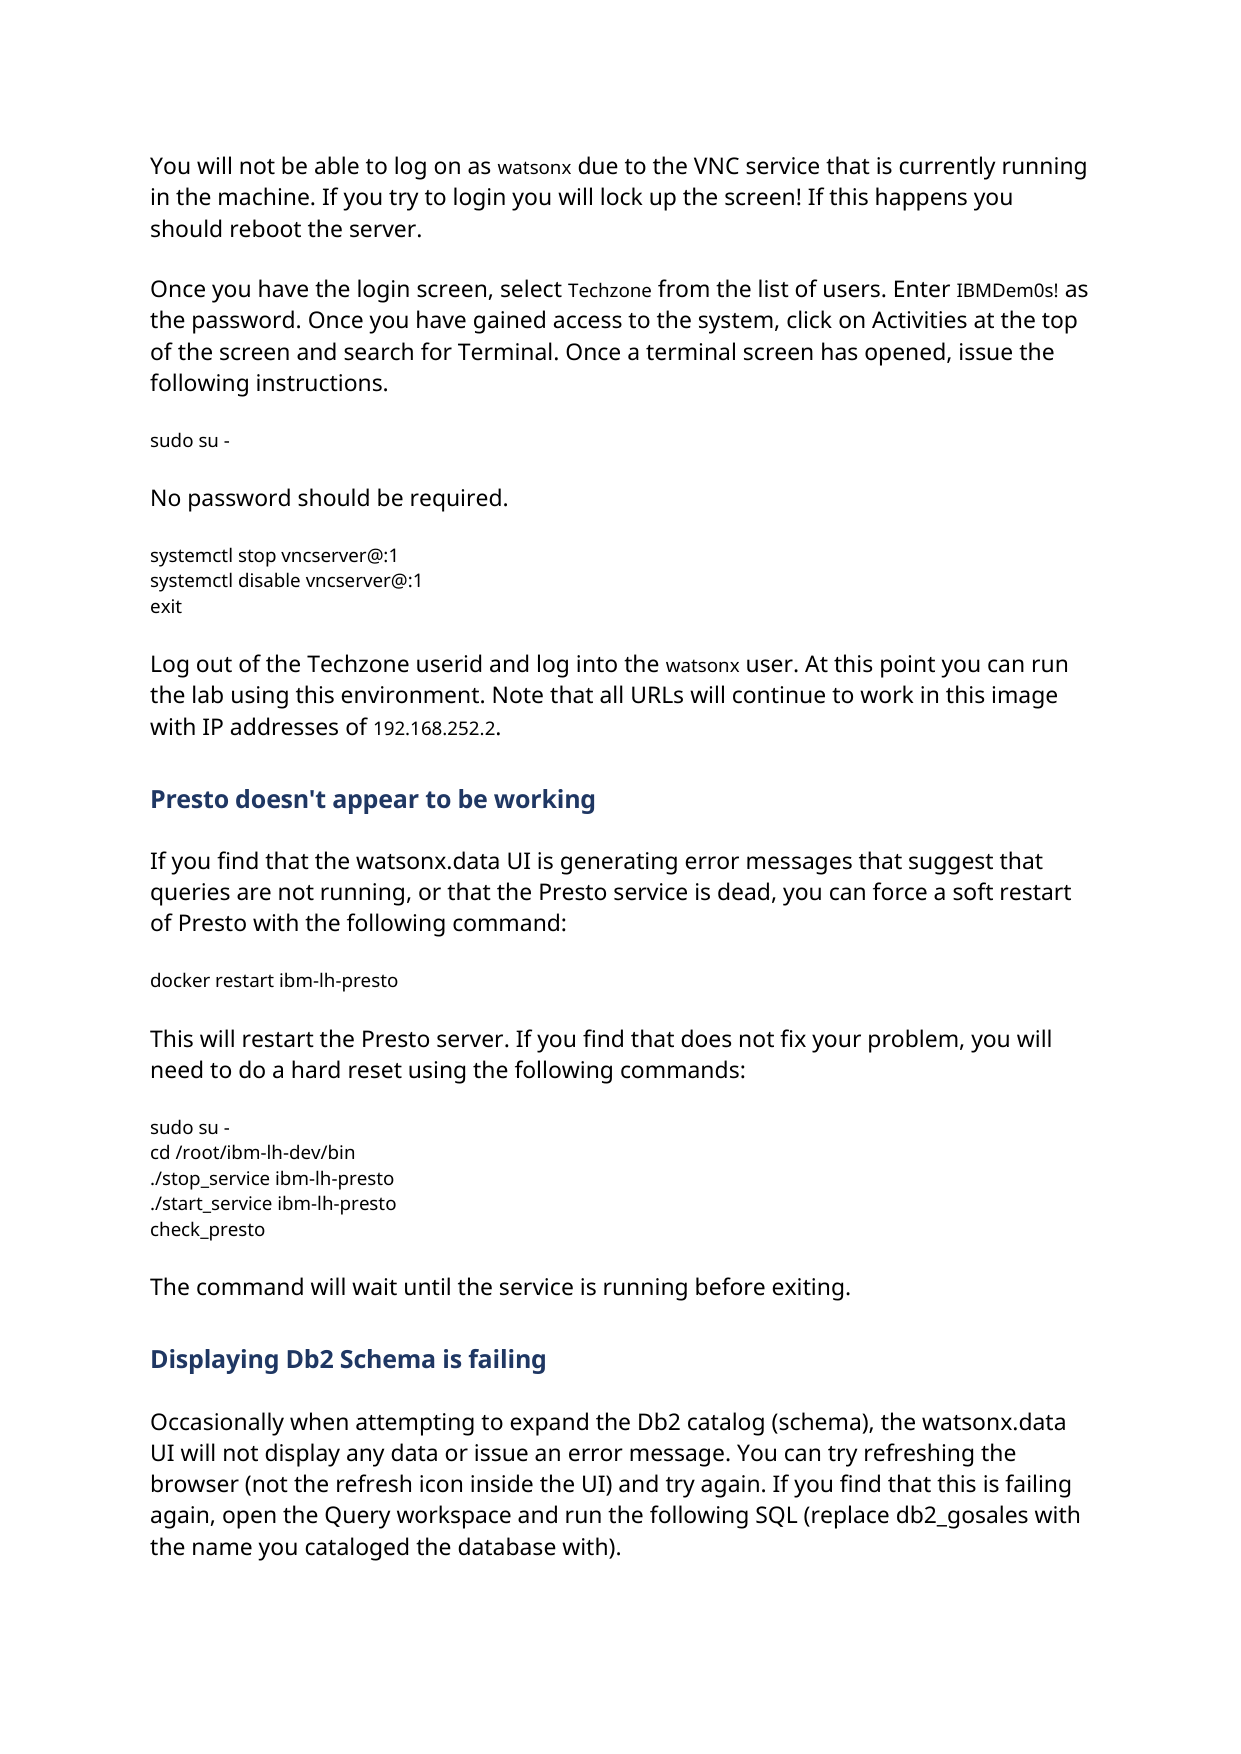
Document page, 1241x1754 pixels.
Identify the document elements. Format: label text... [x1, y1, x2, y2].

text ./start_service ibm-lh-presto [150, 1191, 1090, 1216]
text Once you have the login screen, select Techzone from the list of users. Enter IBMDem0s! as the password. Once you have gained access to the system, click on Activities at the top of the screen and search for Terminal. Once a terminal screen has opened, issue the following instructions. [150, 273, 1090, 398]
text check_presto [150, 1216, 1090, 1242]
text sudo su - [150, 1114, 1090, 1140]
subtitle Presto doesn't appear to be working [150, 782, 1090, 816]
text cd /root/ibm-lh-dev/bin [150, 1140, 1090, 1165]
text systemctl stop vncserver@:1 [150, 542, 1090, 568]
text systemctl disable vncserver@:1 [150, 568, 1090, 593]
text If you find that the watsonx.data UI is generating error messages that suggest that queries are not running, or that the Presto service is dead, you can force a soft restart of Presto with the following command: [150, 845, 1090, 939]
text No password should be required. [150, 482, 1090, 513]
text The command will wait until the service is running before exiting. [150, 1271, 1090, 1302]
text You will not be able to log on as watsonx due to the VNC service that is currently running in the machine. If you try to login you will lock up the screen! If this happens you should reboot the server. [150, 150, 1090, 244]
text Occasionally when attempting to expand the Db2 catalog (schema), the watsonx.data UI will not display any data or issue an error message. You can try refreshing the browser (not the refresh icon inside the UI) and try again. If you find that this is failing again, open the Query workspace and run the following SQL (replace db2_gosales with the name you cataloged the database with). [150, 1405, 1090, 1562]
text ./stop_service ibm-lh-presto [150, 1165, 1090, 1191]
text docker restart ibm-lh-presto [150, 968, 1090, 993]
text This will restart the Presto server. If you find that does not fix your problem, you will need to do a hard reset using the following commands: [150, 1022, 1090, 1085]
text exit [150, 593, 1090, 619]
text sudo su - [150, 427, 1090, 453]
subtitle Displaying Db2 Schema is failing [150, 1342, 1090, 1376]
text Log out of the Techzone userid and log into the watsonx user. At this point you can run the lab using this environment. Note that all URLs will continue to work in this image with IP addresses of 192.168.252.2. [150, 648, 1090, 742]
